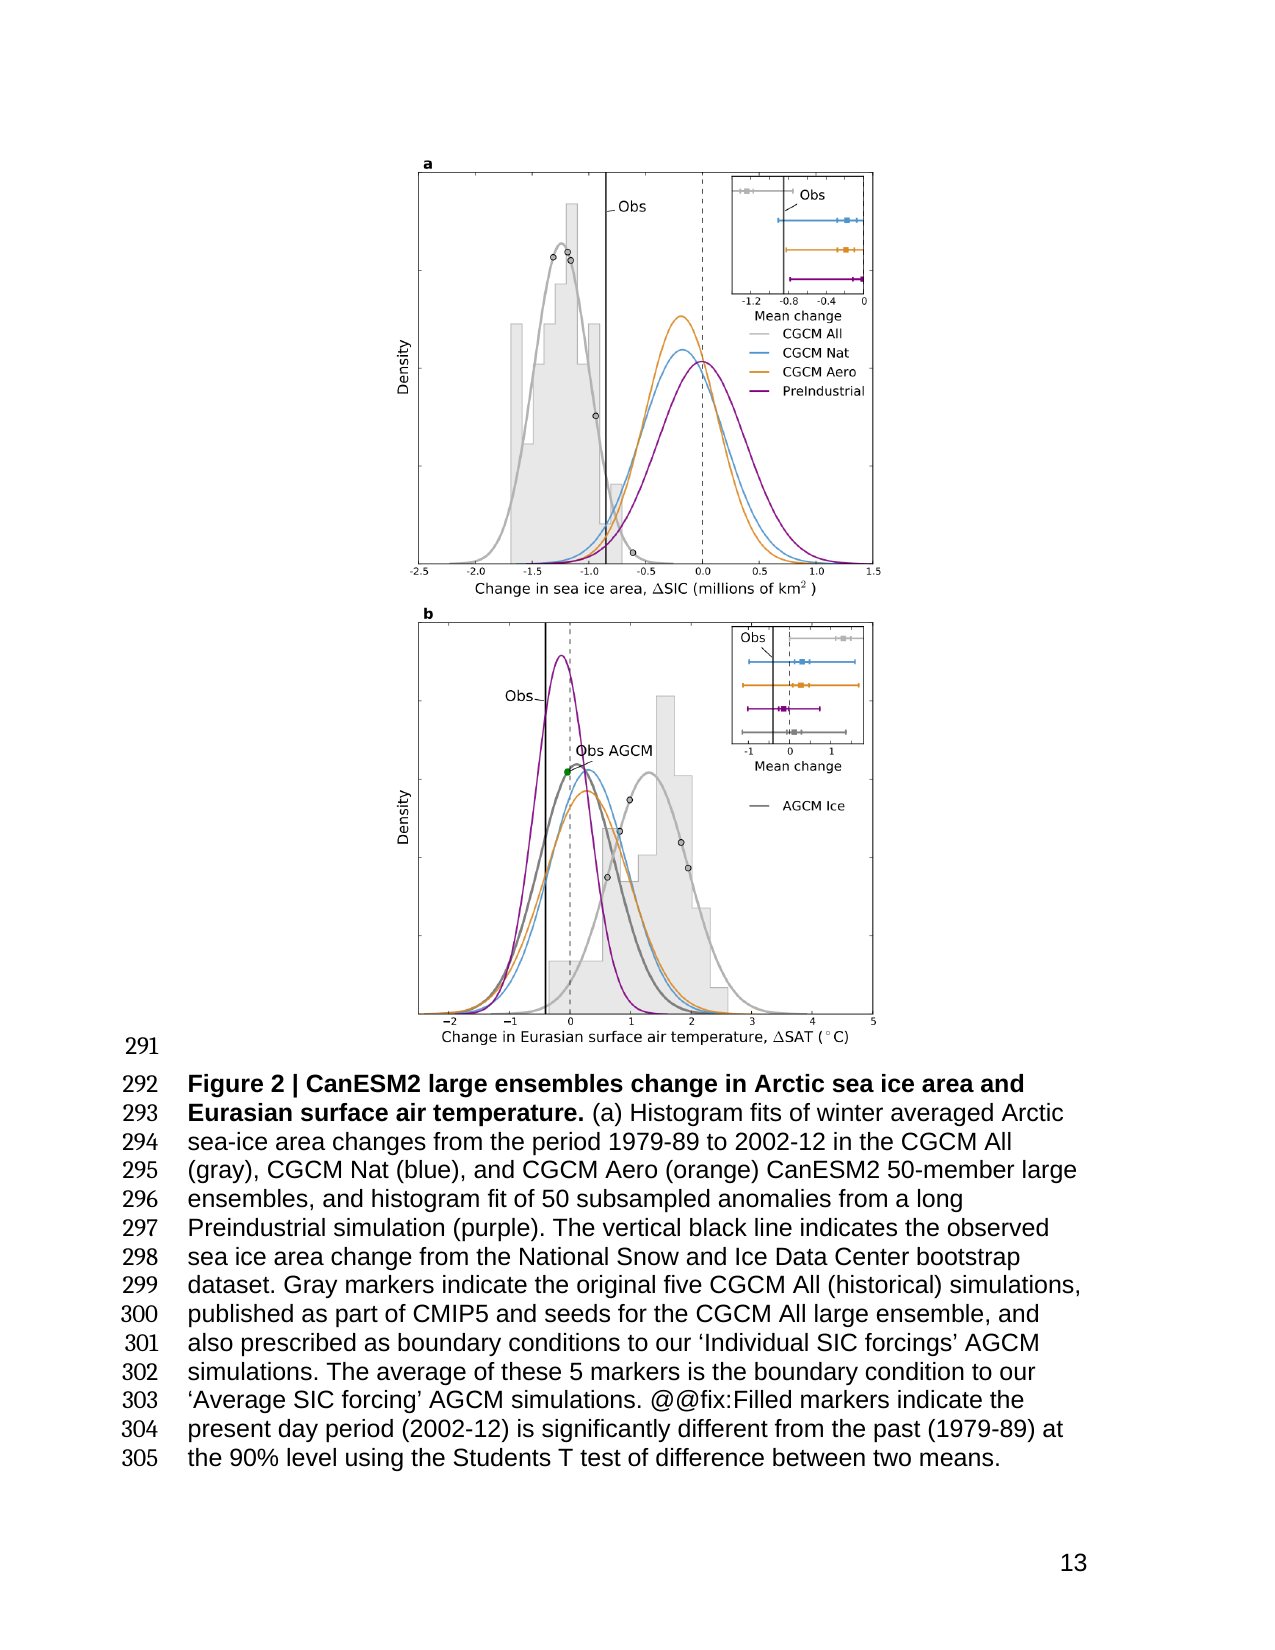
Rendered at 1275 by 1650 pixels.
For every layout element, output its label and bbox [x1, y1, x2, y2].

text [187, 1069, 1087, 1472]
